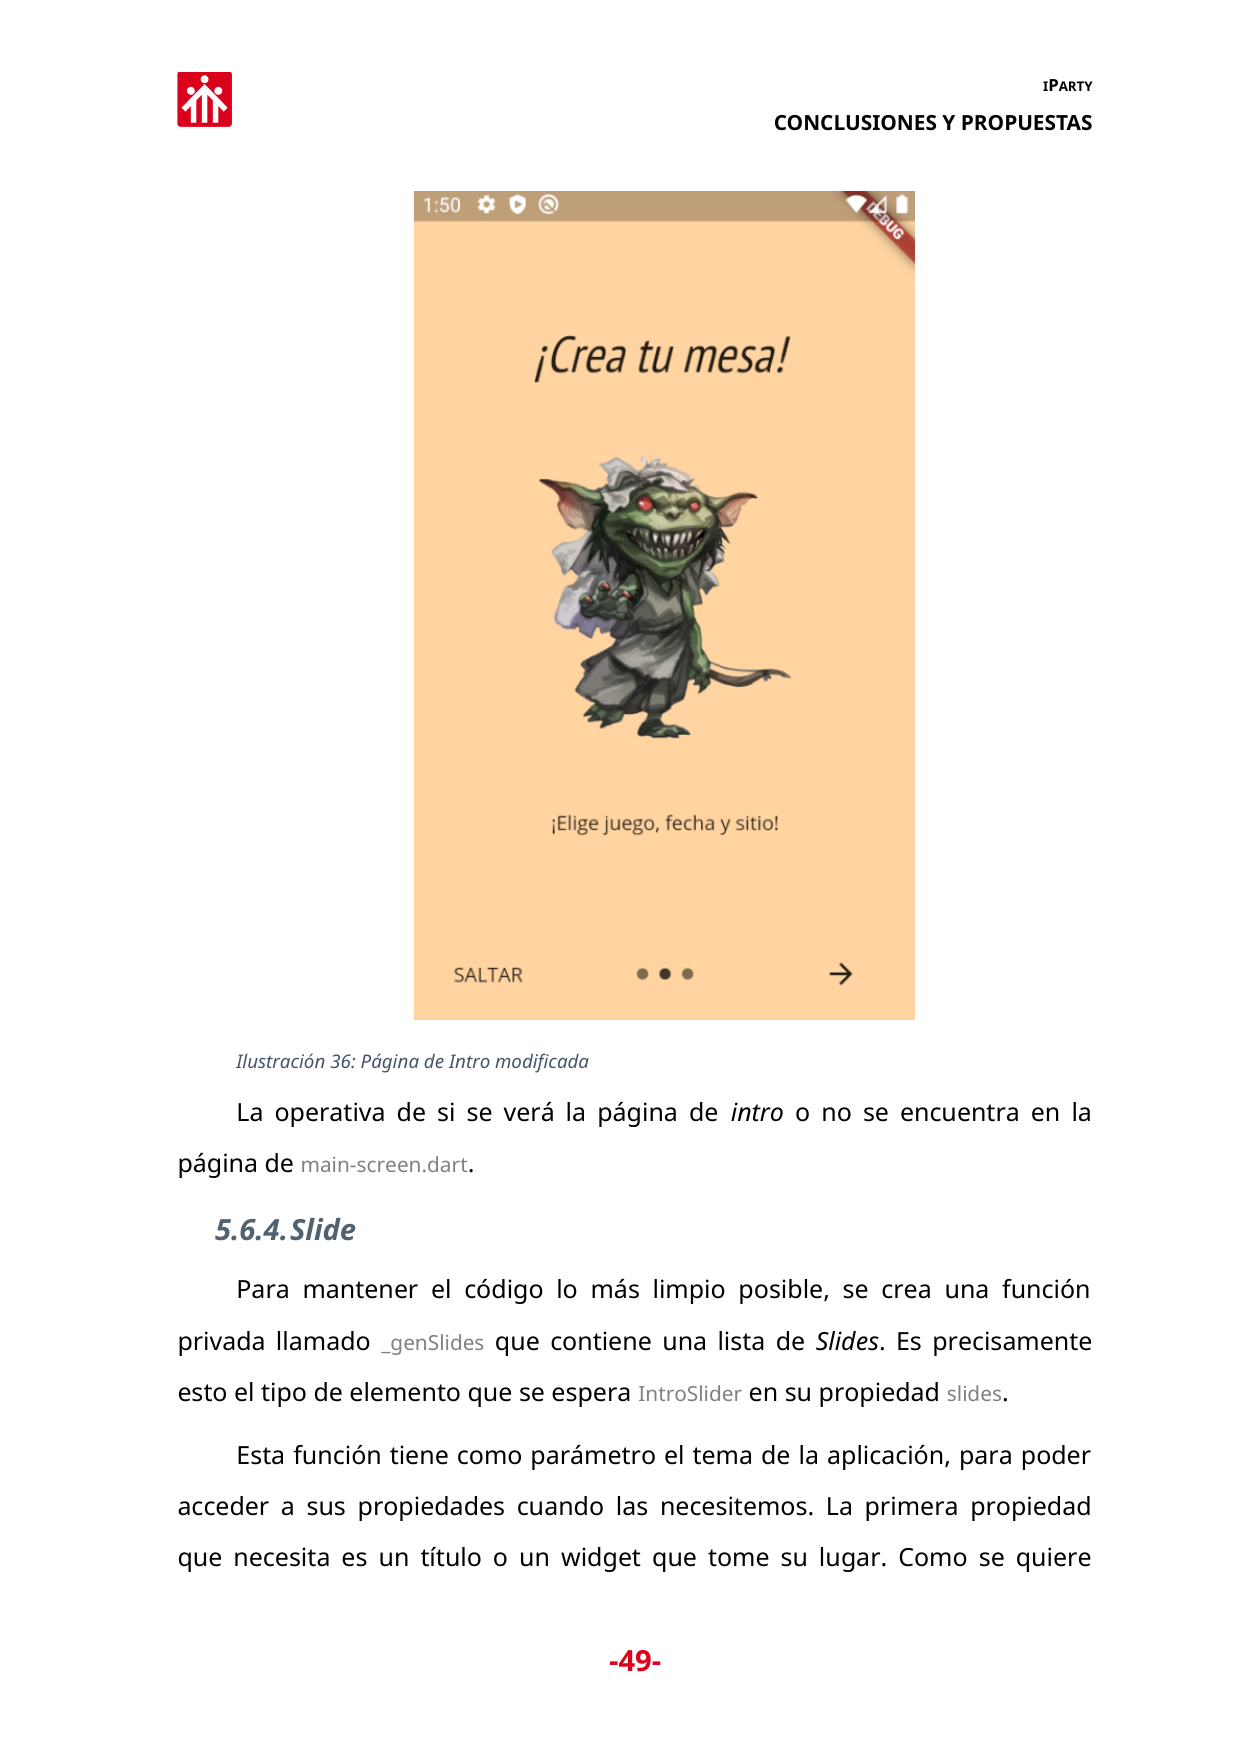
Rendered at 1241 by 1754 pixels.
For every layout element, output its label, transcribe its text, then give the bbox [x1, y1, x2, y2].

subtitle Slide [215, 1209, 1092, 1249]
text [177, 1438, 1092, 1574]
picture [413, 191, 915, 1020]
picture [177, 72, 232, 127]
text Para mantener el código lo más limpio posible, se crea una función privada llamado _genSlides que contiene una lista de Slides. Es precisamente esto el tipo de elemento que se espera IntroSlider en su propiedad slides. [177, 1272, 1092, 1408]
text La operativa de si se verá la página de intro o no se encuentra en la página de main-screen.dart. [177, 1095, 1092, 1180]
